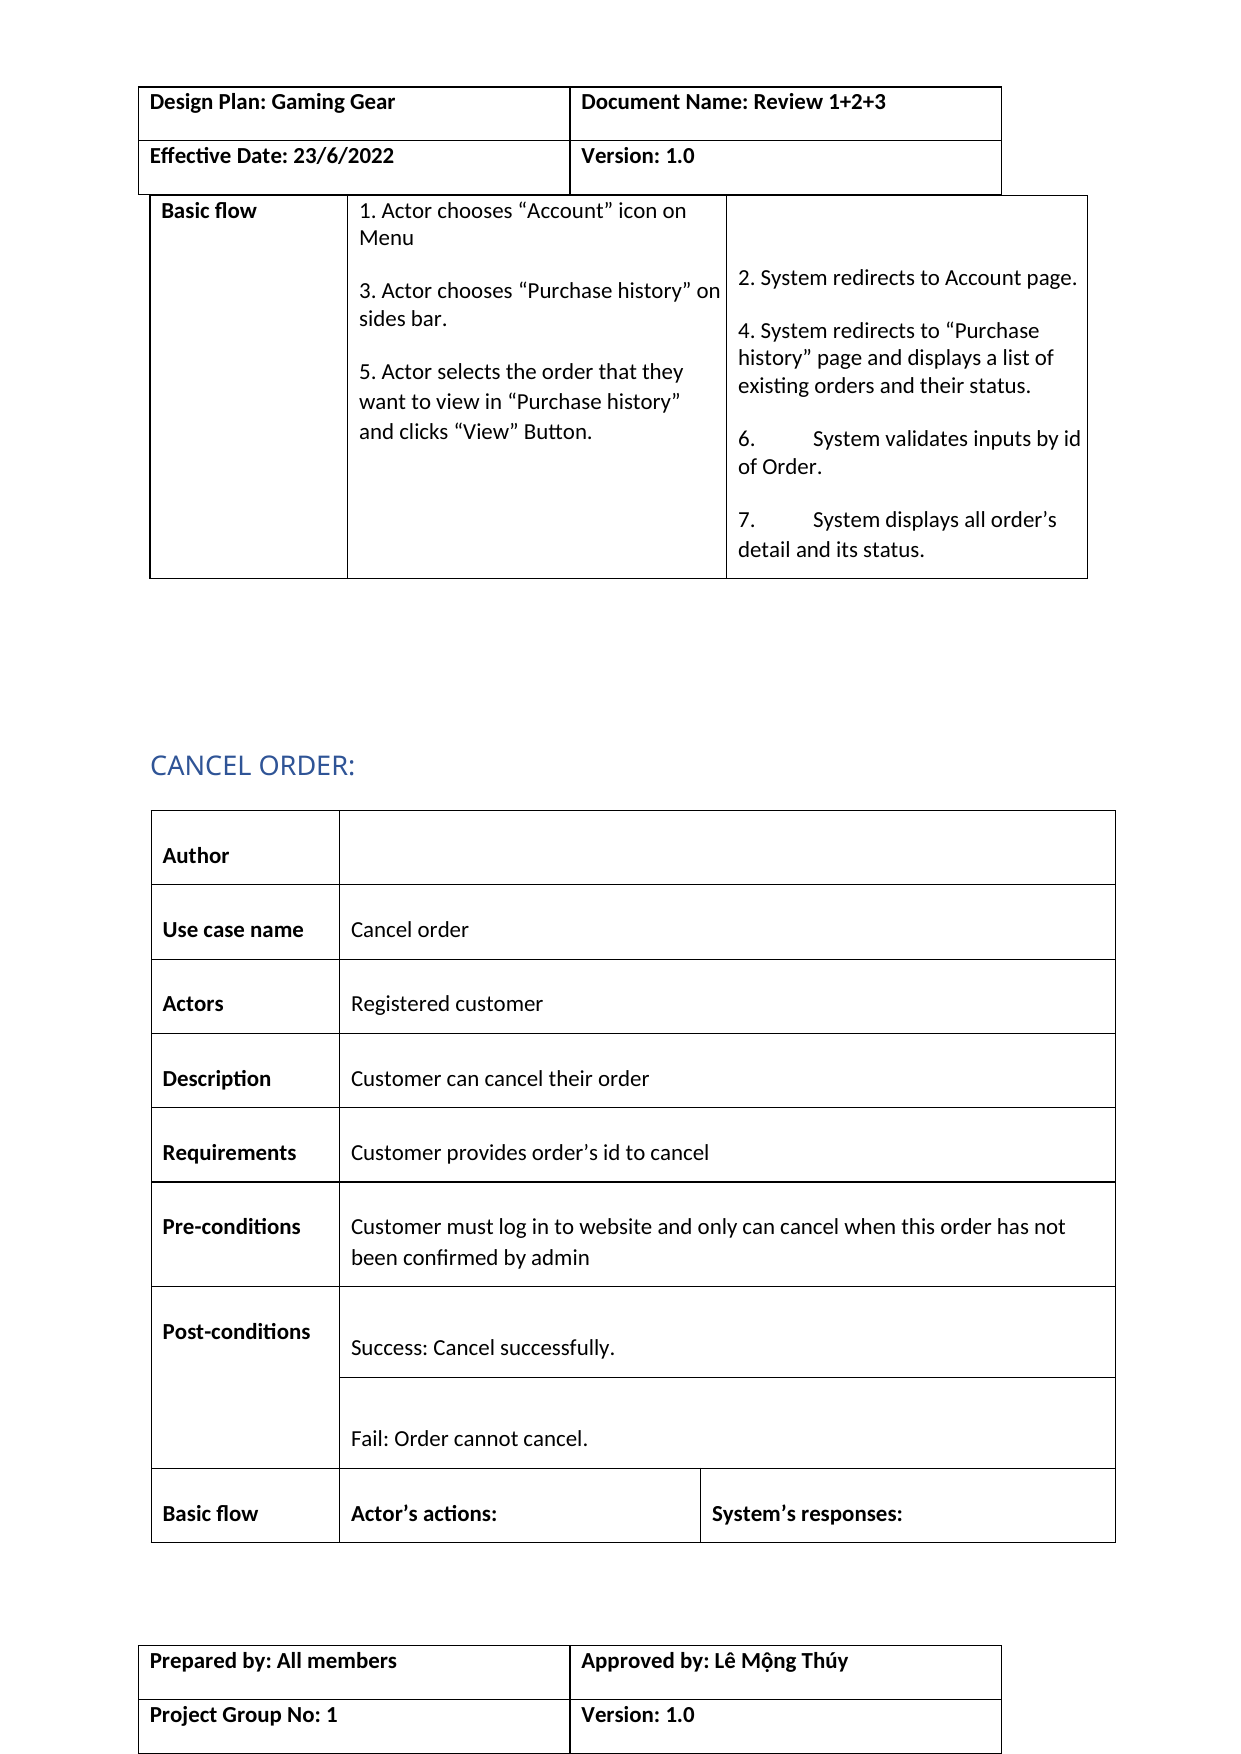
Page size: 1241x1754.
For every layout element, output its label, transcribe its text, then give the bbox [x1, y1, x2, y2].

table_cell 2. System redirects to Account page. 4. System redirects to “Purchase history” page and displays a list of existing orders and their status. System validates inputs by id of Order. System displays all order’s detail and its status. [727, 196, 1087, 578]
table_header Author [152, 811, 339, 884]
table_cell Customer can cancel their order [340, 1034, 1115, 1107]
table_cell Basic flow [151, 196, 347, 578]
table_cell Registered customer [340, 960, 1115, 1033]
table_cell [701, 1378, 1115, 1468]
table_cell Requirements [152, 1108, 339, 1181]
table_cell Description [152, 1034, 339, 1107]
table_cell Cancel order [340, 885, 1115, 958]
table_cell Basic flow [152, 1469, 339, 1542]
table_cell [701, 1287, 1115, 1377]
table_cell Customer must log in to website and only can cancel when this order has not been confirmed by admin [340, 1183, 1115, 1286]
table_cell Fail: Order cannot cancel. [340, 1378, 701, 1468]
table_cell Post-conditions [152, 1287, 339, 1468]
table_cell System’s responses: [701, 1469, 1115, 1542]
table_header [340, 811, 1115, 884]
table_cell Customer provides order’s id to cancel [340, 1108, 1115, 1181]
table_cell Use case name [152, 885, 339, 958]
table_cell Pre-conditions [152, 1183, 339, 1286]
table_cell Success: Cancel successfully. [340, 1287, 701, 1377]
text CANCEL ORDER: [150, 747, 1090, 784]
table_cell Actor’s actions: [340, 1469, 700, 1542]
table_cell Actors [152, 960, 339, 1033]
table_cell 1. Actor chooses “Account” icon on Menu 3. Actor chooses “Purchase history” on sides bar. 5. Actor selects the order that they want to view in “Purchase history” and clicks “View” Button. [348, 196, 726, 578]
